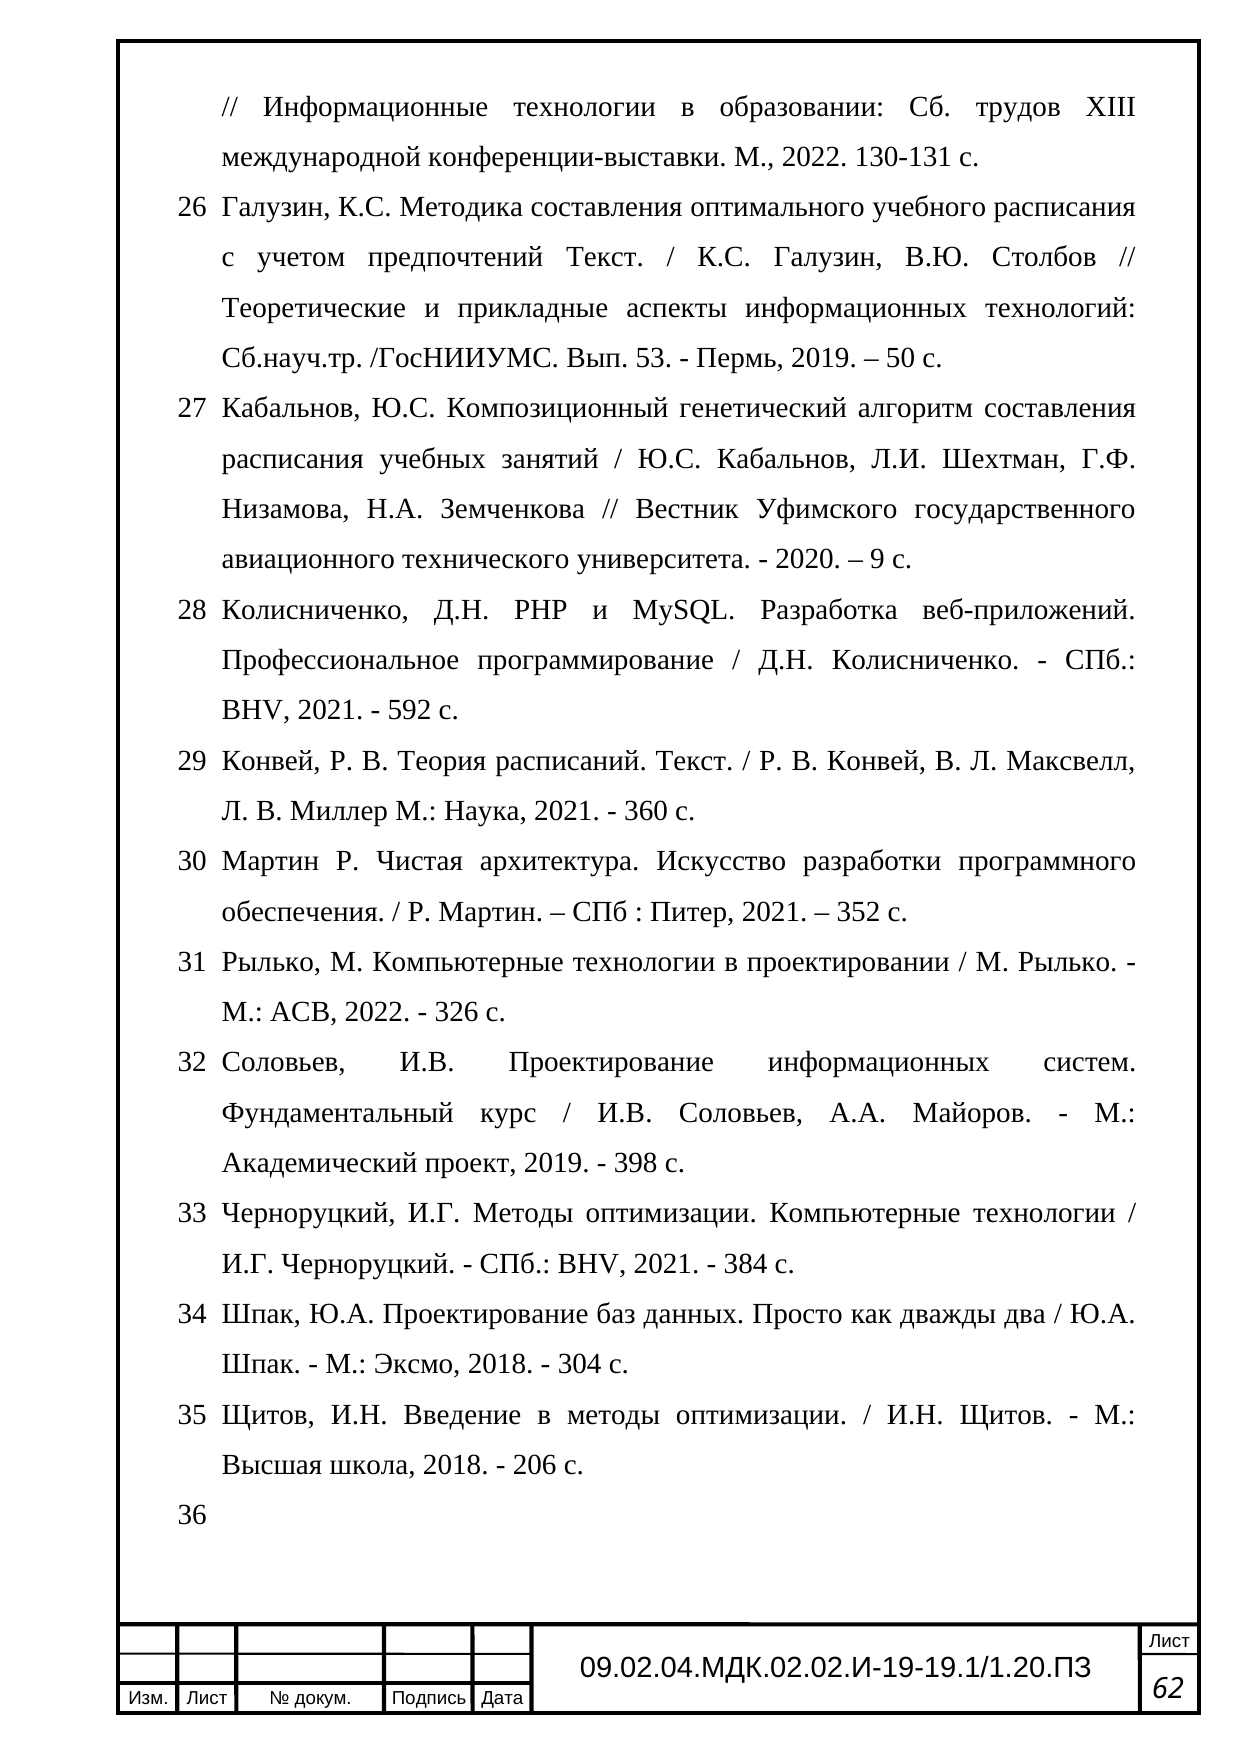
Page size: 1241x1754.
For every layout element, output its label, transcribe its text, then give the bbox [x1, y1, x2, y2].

text Черноруцкий, И.Г. Методы оптимизации. Компьютерные технологии / И.Г. Черноруцкий. - СПб.: BHV, 2021. - 384 c. [177, 1196, 1137, 1279]
text Рылько, М. Компьютерные технологии в проектировании / М. Рылько. - М.: АСВ, 2022. - 326 c. [177, 944, 1137, 1028]
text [177, 89, 1137, 172]
text Мартин Р. Чистая архитектура. Искусство разработки программного обеспечения. / Р. Мартин. – СПб : Питер, 2021. – 352 с. [177, 843, 1137, 927]
text Шпак, Ю.А. Проектирование баз данных. Просто как дважды два / Ю.А. Шпак. - М.: Эксмо, 2018. - 304 c. [177, 1296, 1137, 1380]
text Галузин, К.С. Методика составления оптимального учебного расписания с учетом предпочтений Текст. / К.С. Галузин, В.Ю. Столбов // Теоретические и прикладные аспекты информационных технологий: Сб.науч.тр. /ГосНИИУМС. Вып. 53. - Пермь, 2019. – 50 с. [177, 189, 1137, 374]
text Соловьев, И.В. Проектирование информационных систем. Фундаментальный курс / И.В. Соловьев, А.А. Майоров. - М.: Академический проект, 2019. - 398 c. [177, 1044, 1137, 1179]
text Кабальнов, Ю.С. Композиционный генетический алгоритм составления расписания учебных занятий / Ю.С. Кабальнов, Л.И. Шехтман, Г.Ф. Низамова, Н.А. Земченкова // Вестник Уфимского государственного авиационного технического университета. - 2020. – 9 с. [177, 391, 1137, 575]
text Конвей, Р. В. Теория расписаний. Текст. / Р. В. Конвей, В. Л. Максвелл, Л. В. Миллер М.: Наука, 2021. - 360 с. [177, 743, 1137, 827]
text Щитов, И.Н. Введение в методы оптимизации. / И.Н. Щитов. - М.: Высшая школа, 2018. - 206 c. [177, 1397, 1137, 1481]
text Колисниченко, Д.Н. PHP и MySQL. Разработка веб-приложений. Профессиональное программирование / Д.Н. Колисниченко. - СПб.: BHV, 2021. - 592 c. [177, 592, 1137, 726]
